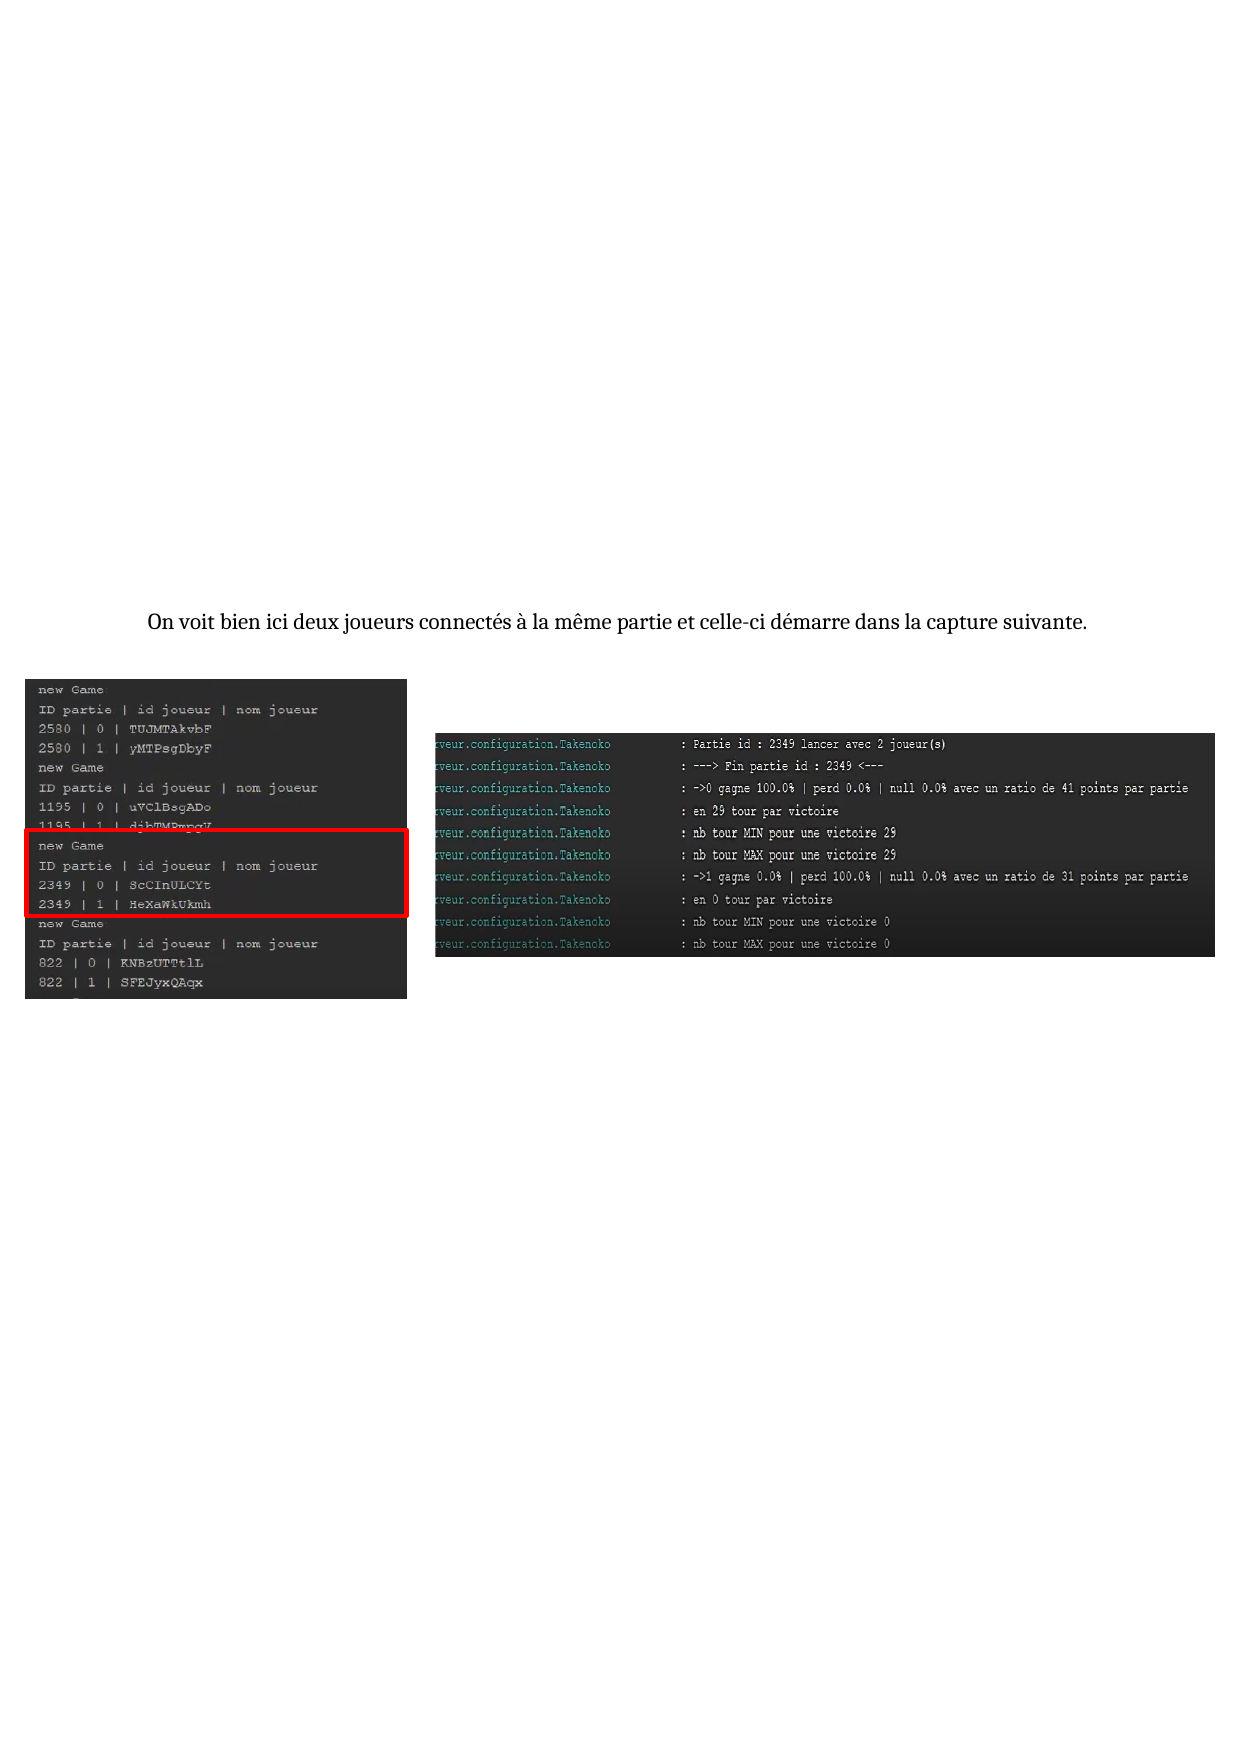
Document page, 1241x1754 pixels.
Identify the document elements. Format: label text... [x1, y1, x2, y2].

picture [25, 679, 407, 828]
text On voit bien ici deux joueurs connectés à la même partie et celle-ci démarre dans la capture suivante. [148, 609, 1093, 635]
picture [435, 733, 1215, 957]
picture [25, 918, 407, 999]
picture [29, 832, 404, 914]
